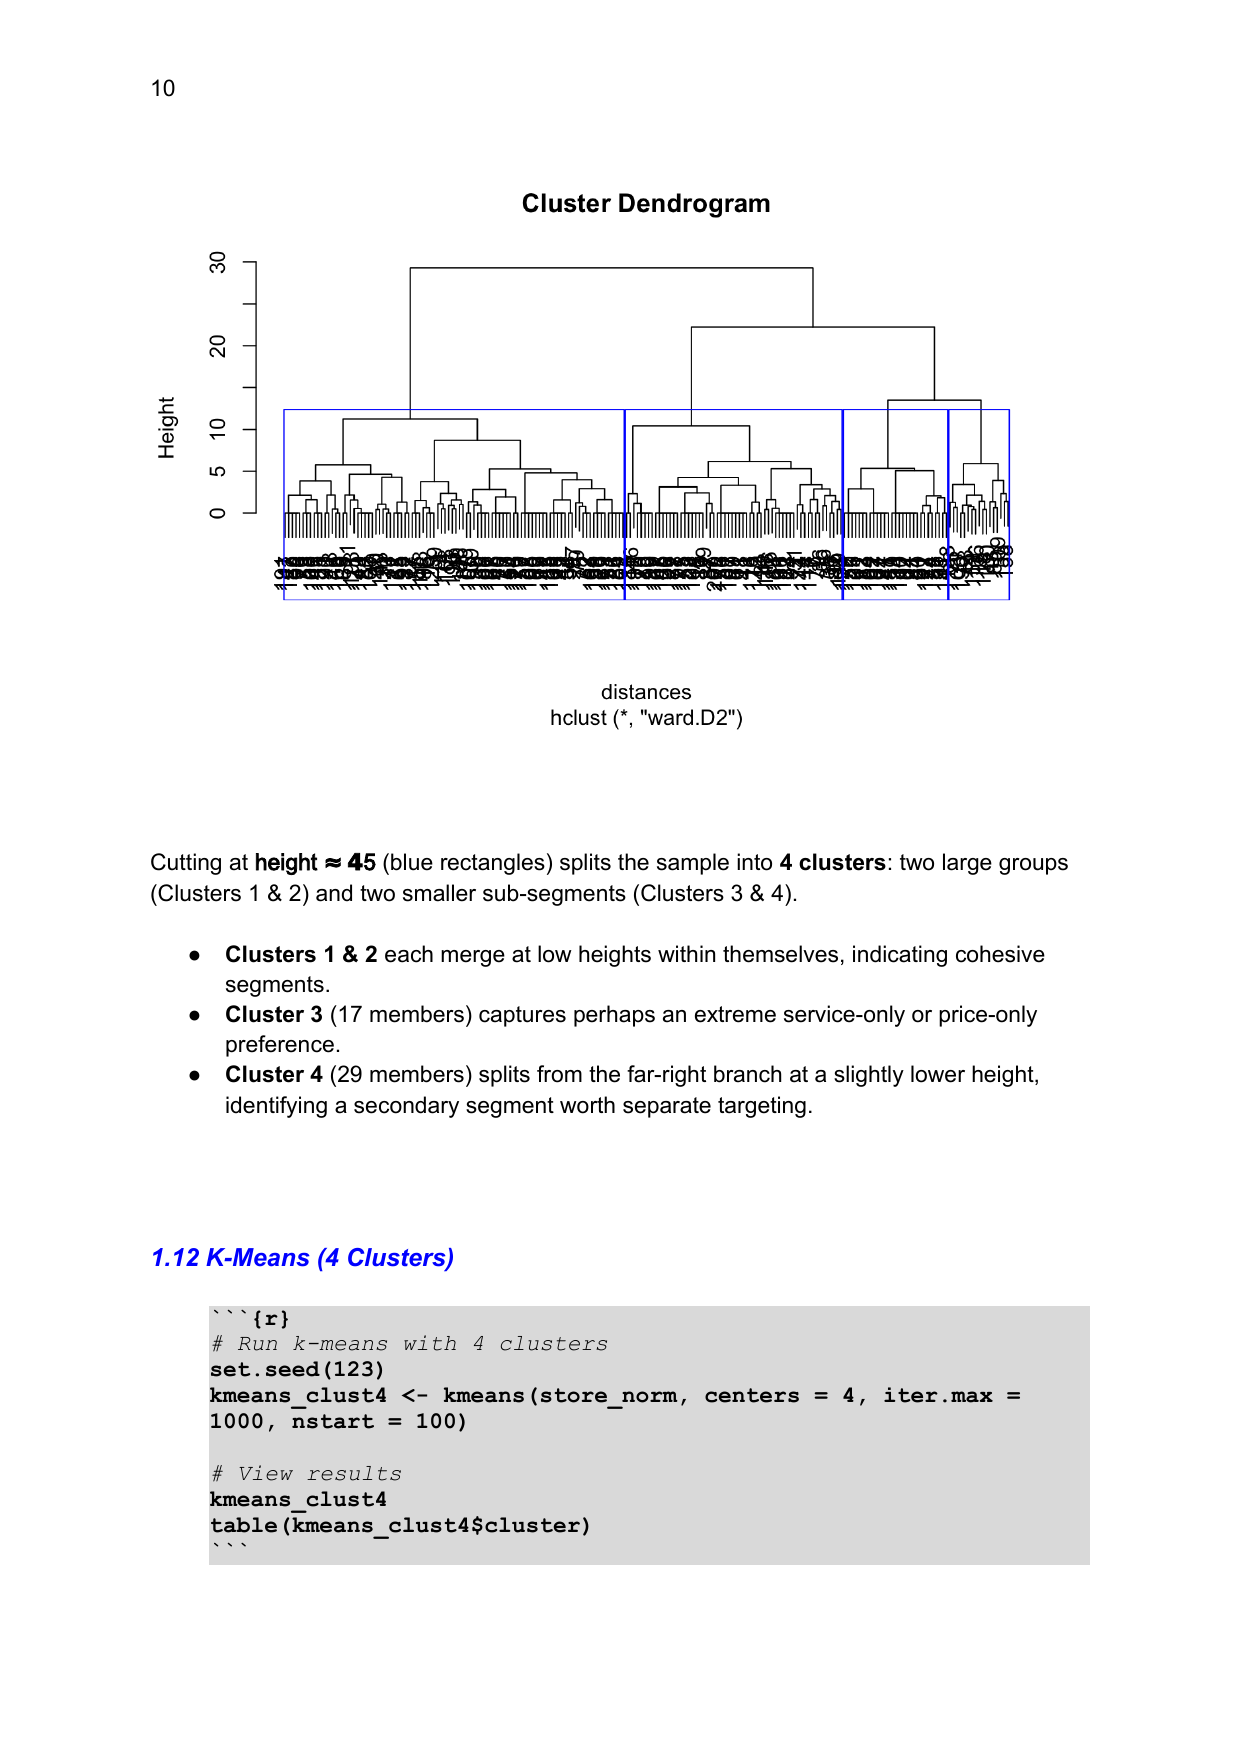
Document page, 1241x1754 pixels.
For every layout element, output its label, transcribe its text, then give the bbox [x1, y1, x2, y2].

text kmeans_clust4 [209, 1487, 1090, 1513]
text table(kmeans_clust4$cluster) [209, 1513, 1090, 1539]
text # Run k-means with 4 clusters [209, 1332, 1090, 1358]
text Cutting at height ≈ 45 (blue rectangles) splits the sample into 4 clusters: two large groups (Clusters 1 & 2) and two smaller sub-segments (Clusters 3 & 4). [150, 846, 1090, 937]
text ``` [209, 1539, 1090, 1565]
text set.seed(123) [209, 1358, 1090, 1384]
list Cluster 3 (17 members) captures perhaps an extreme service-only or price-only preference. [187, 1001, 1090, 1057]
subtitle 1.12 K-Means (4 Clusters) [150, 1243, 1090, 1271]
list Clusters 1 & 2 each merge at low heights within themselves, indicating cohesive segments. [187, 941, 1090, 997]
text # View results [209, 1461, 1090, 1487]
picture [150, 150, 1091, 732]
text kmeans_clust4 <- kmeans(store_norm, centers = 4, iter.max = 1000, nstart = 100) [209, 1384, 1090, 1436]
list Cluster 4 (29 members) splits from the far-right branch at a slightly lower height, identifying a secondary segment worth separate targeting. [187, 1061, 1090, 1118]
text ```{r} [209, 1306, 1090, 1332]
